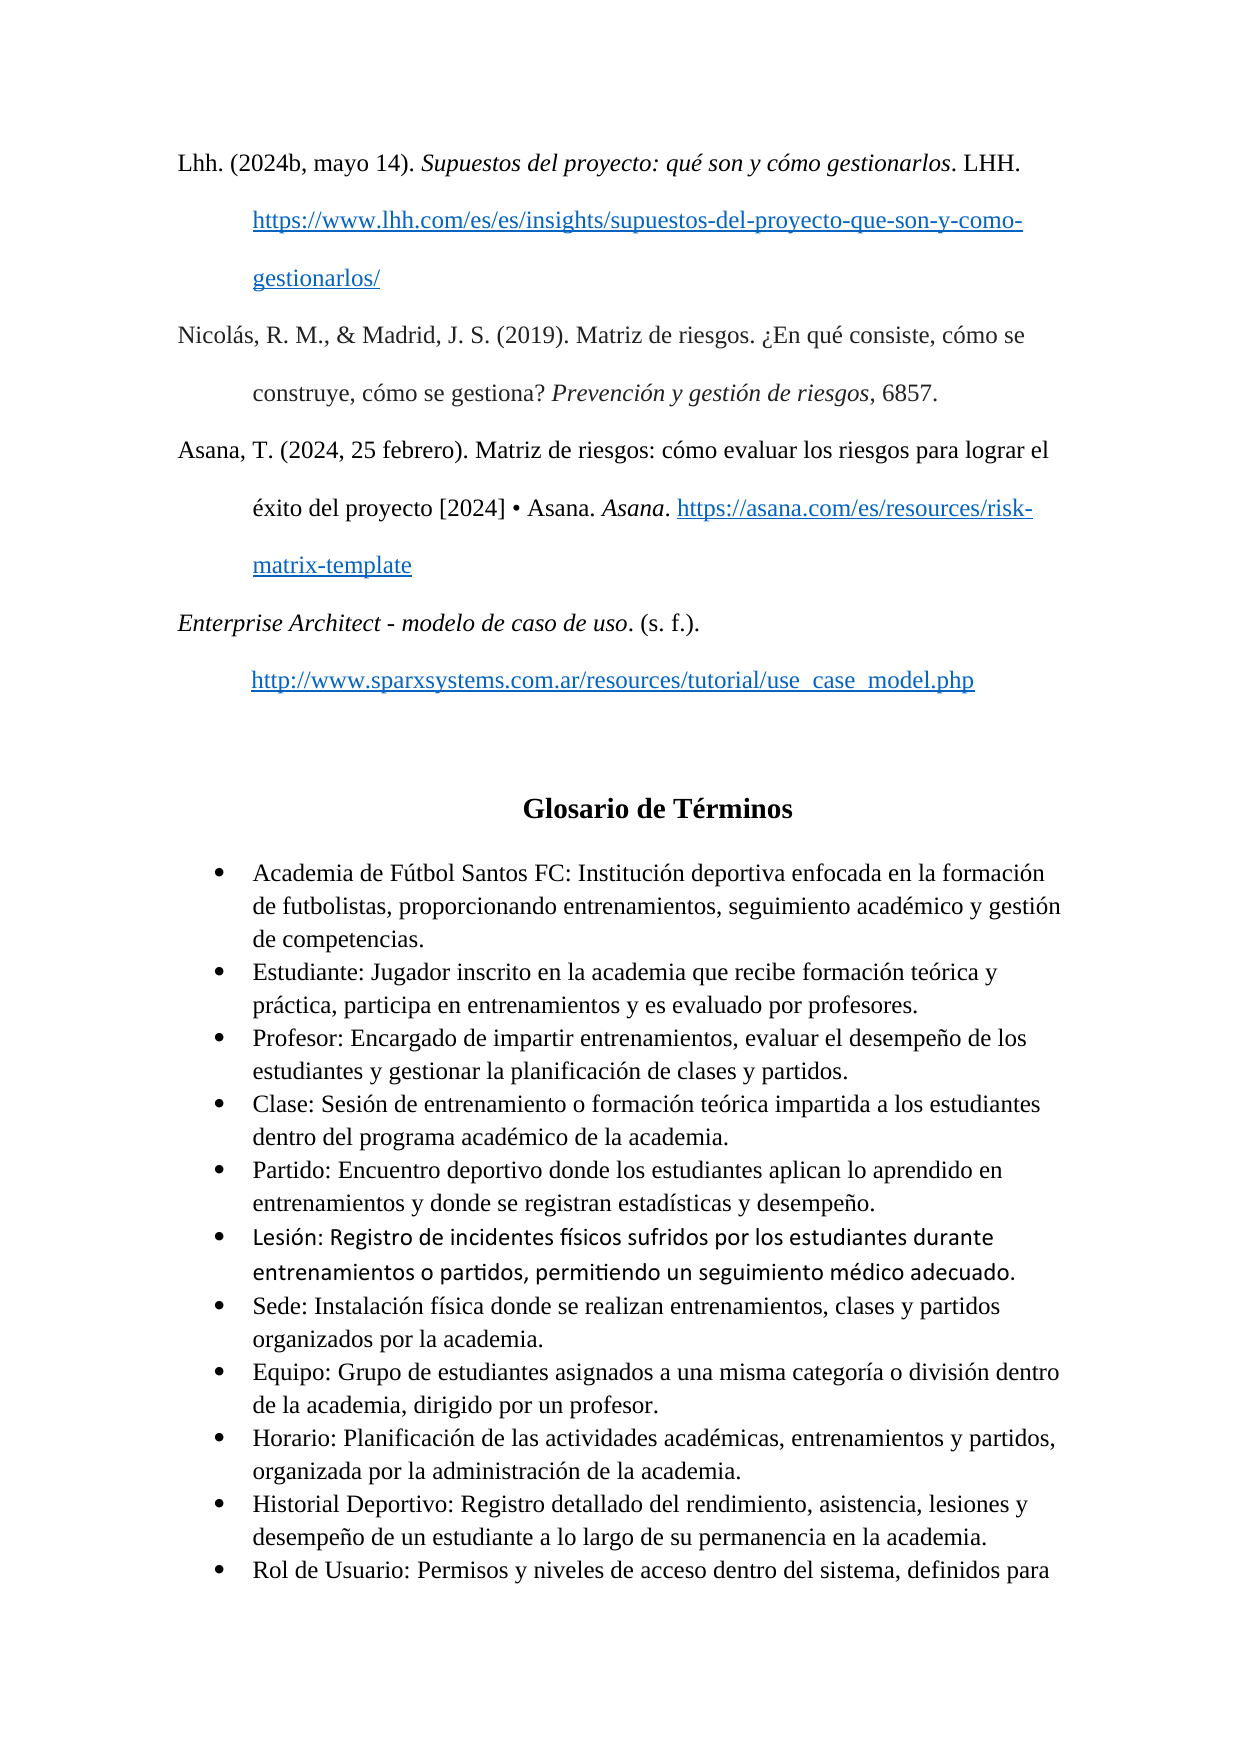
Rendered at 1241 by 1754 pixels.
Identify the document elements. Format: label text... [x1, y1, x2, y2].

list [215, 1555, 1063, 1584]
list Equipo: Grupo de estudiantes asignados a una misma categoría o división dentro de la academia, dirigido por un profesor. [215, 1357, 1063, 1419]
text Lhh. (2024b, mayo 14). Supuestos del proyecto: qué son y cómo gestionarlos. LHH. https://www.lhh.com/es/es/insights/supuestos-del-proyecto-que-son-y-como-gestionarlos/ [177, 148, 1063, 291]
text Enterprise Architect - modelo de caso de uso. (s. f.). http://www.sparxsystems.com.ar/resources/tutorial/use_case_model.php [177, 608, 1063, 694]
list Lesión: Registro de incidentes físicos sufridos por los estudiantes durante entrenamientos o partidos, permitiendo un seguimiento médico adecuado. [215, 1221, 1063, 1287]
list Partido: Encuentro deportivo donde los estudiantes aplican lo aprendido en entrenamientos y donde se registran estadísticas y desempeño. [215, 1155, 1063, 1217]
subtitle Glosario de Términos [177, 791, 1063, 824]
text Nicolás, R. M., & Madrid, J. S. (2019). Matriz de riesgos. ¿En qué consiste, cómo se construye, cómo se gestiona? Prevención y gestión de riesgos, 6857. [177, 320, 1063, 406]
list Academia de Fútbol Santos FC: Institución deportiva enfocada en la formación de futbolistas, proporcionando entrenamientos, seguimiento académico y gestión de competencias. [215, 858, 1063, 953]
list Profesor: Encargado de impartir entrenamientos, evaluar el desempeño de los estudiantes y gestionar la planificación de clases y partidos. [215, 1023, 1063, 1085]
list Sede: Instalación física donde se realizan entrenamientos, clases y partidos organizados por la academia. [215, 1291, 1063, 1353]
list Estudiante: Jugador inscrito en la academia que recibe formación teórica y práctica, participa en entrenamientos y es evaluado por profesores. [215, 957, 1063, 1019]
text Asana, T. (2024, 25 febrero). Matriz de riesgos: cómo evaluar los riesgos para lograr el éxito del proyecto [2024] • Asana. Asana. https://asana.com/es/resources/risk-matrix-template [177, 435, 1063, 579]
list Horario: Planificación de las actividades académicas, entrenamientos y partidos, organizada por la administración de la academia. [215, 1423, 1063, 1485]
list Clase: Sesión de entrenamiento o formación teórica impartida a los estudiantes dentro del programa académico de la academia. [215, 1089, 1063, 1151]
list Historial Deportivo: Registro detallado del rendimiento, asistencia, lesiones y desempeño de un estudiante a lo largo de su permanencia en la academia. [215, 1489, 1063, 1551]
